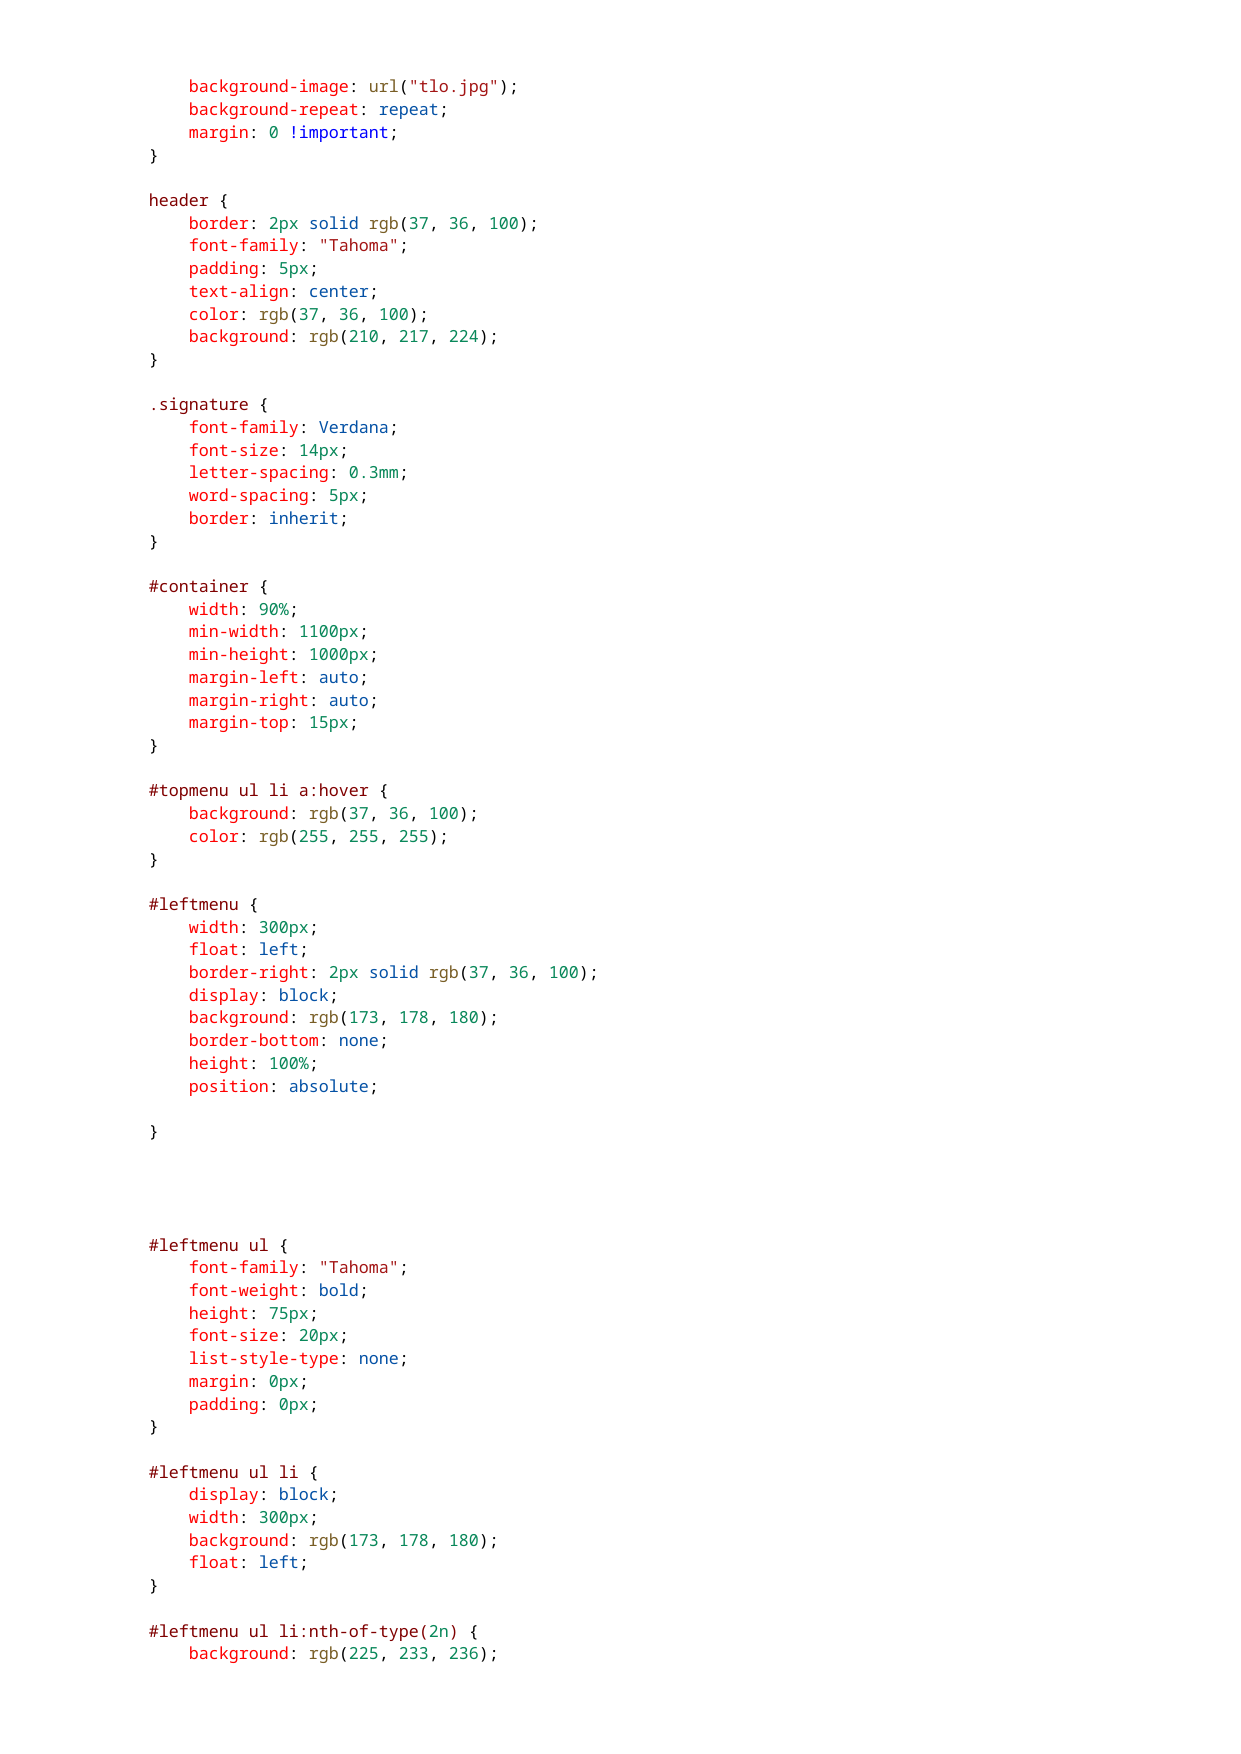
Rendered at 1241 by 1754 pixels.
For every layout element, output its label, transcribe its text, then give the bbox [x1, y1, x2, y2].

text } [149, 1574, 1165, 1596]
text background: rgb(210, 217, 224); [149, 325, 1165, 347]
text min-width: 1100px; [149, 620, 1165, 643]
text } [149, 1119, 1165, 1142]
text } [149, 347, 1165, 370]
text height: 100%; [149, 1051, 1165, 1074]
text border: 2px solid rgb(37, 36, 100); [149, 211, 1165, 234]
text margin-left: auto; [149, 665, 1165, 688]
text .signature { [149, 393, 1165, 416]
text border-bottom: none; [149, 1029, 1165, 1051]
text #leftmenu ul li:nth-of-type(2n) { [149, 1619, 1165, 1642]
text width: 300px; [149, 915, 1165, 938]
text background-repeat: repeat; [149, 98, 1165, 120]
text border-right: 2px solid rgb(37, 36, 100); [149, 961, 1165, 983]
text letter-spacing: 0.3mm; [149, 461, 1165, 484]
text } [149, 847, 1165, 870]
text width: 300px; [149, 1506, 1165, 1528]
text border: inherit; [149, 506, 1165, 529]
text color: rgb(255, 255, 255); [149, 824, 1165, 847]
text #leftmenu ul { [149, 1233, 1165, 1256]
text text-align: center; [149, 279, 1165, 302]
text background: rgb(225, 233, 236); [149, 1642, 1165, 1664]
text font-family: "Tahoma"; [149, 234, 1165, 257]
text display: block; [149, 1483, 1165, 1506]
text float: left; [149, 1551, 1165, 1574]
text header { [149, 188, 1165, 211]
text margin-right: auto; [149, 688, 1165, 711]
text font-size: 14px; [149, 438, 1165, 461]
text } [149, 529, 1165, 552]
text } [149, 1415, 1165, 1437]
text width: 90%; [149, 597, 1165, 620]
text margin: 0 !important; [149, 120, 1165, 143]
text float: left; [149, 938, 1165, 961]
text display: block; [149, 983, 1165, 1006]
text } [149, 733, 1165, 756]
text margin: 0px; [149, 1369, 1165, 1392]
text margin-top: 15px; [149, 711, 1165, 733]
text background: rgb(173, 178, 180); [149, 1006, 1165, 1029]
text padding: 5px; [149, 257, 1165, 279]
text background: rgb(173, 178, 180); [149, 1528, 1165, 1551]
text #container { [149, 574, 1165, 597]
text background-image: url("tlo.jpg"); [149, 75, 1165, 98]
text #leftmenu ul li { [149, 1460, 1165, 1483]
text word-spacing: 5px; [149, 484, 1165, 506]
text min-height: 1000px; [149, 643, 1165, 665]
text #topmenu ul li a:hover { [149, 779, 1165, 802]
text height: 75px; [149, 1301, 1165, 1324]
text #leftmenu { [149, 892, 1165, 915]
text font-weight: bold; [149, 1278, 1165, 1301]
text } [149, 143, 1165, 166]
text background: rgb(37, 36, 100); [149, 802, 1165, 824]
text list-style-type: none; [149, 1347, 1165, 1369]
text font-family: "Tahoma"; [149, 1256, 1165, 1278]
text padding: 0px; [149, 1392, 1165, 1415]
text font-family: Verdana; [149, 416, 1165, 438]
text color: rgb(37, 36, 100); [149, 302, 1165, 325]
text font-size: 20px; [149, 1324, 1165, 1347]
text position: absolute; [149, 1074, 1165, 1097]
